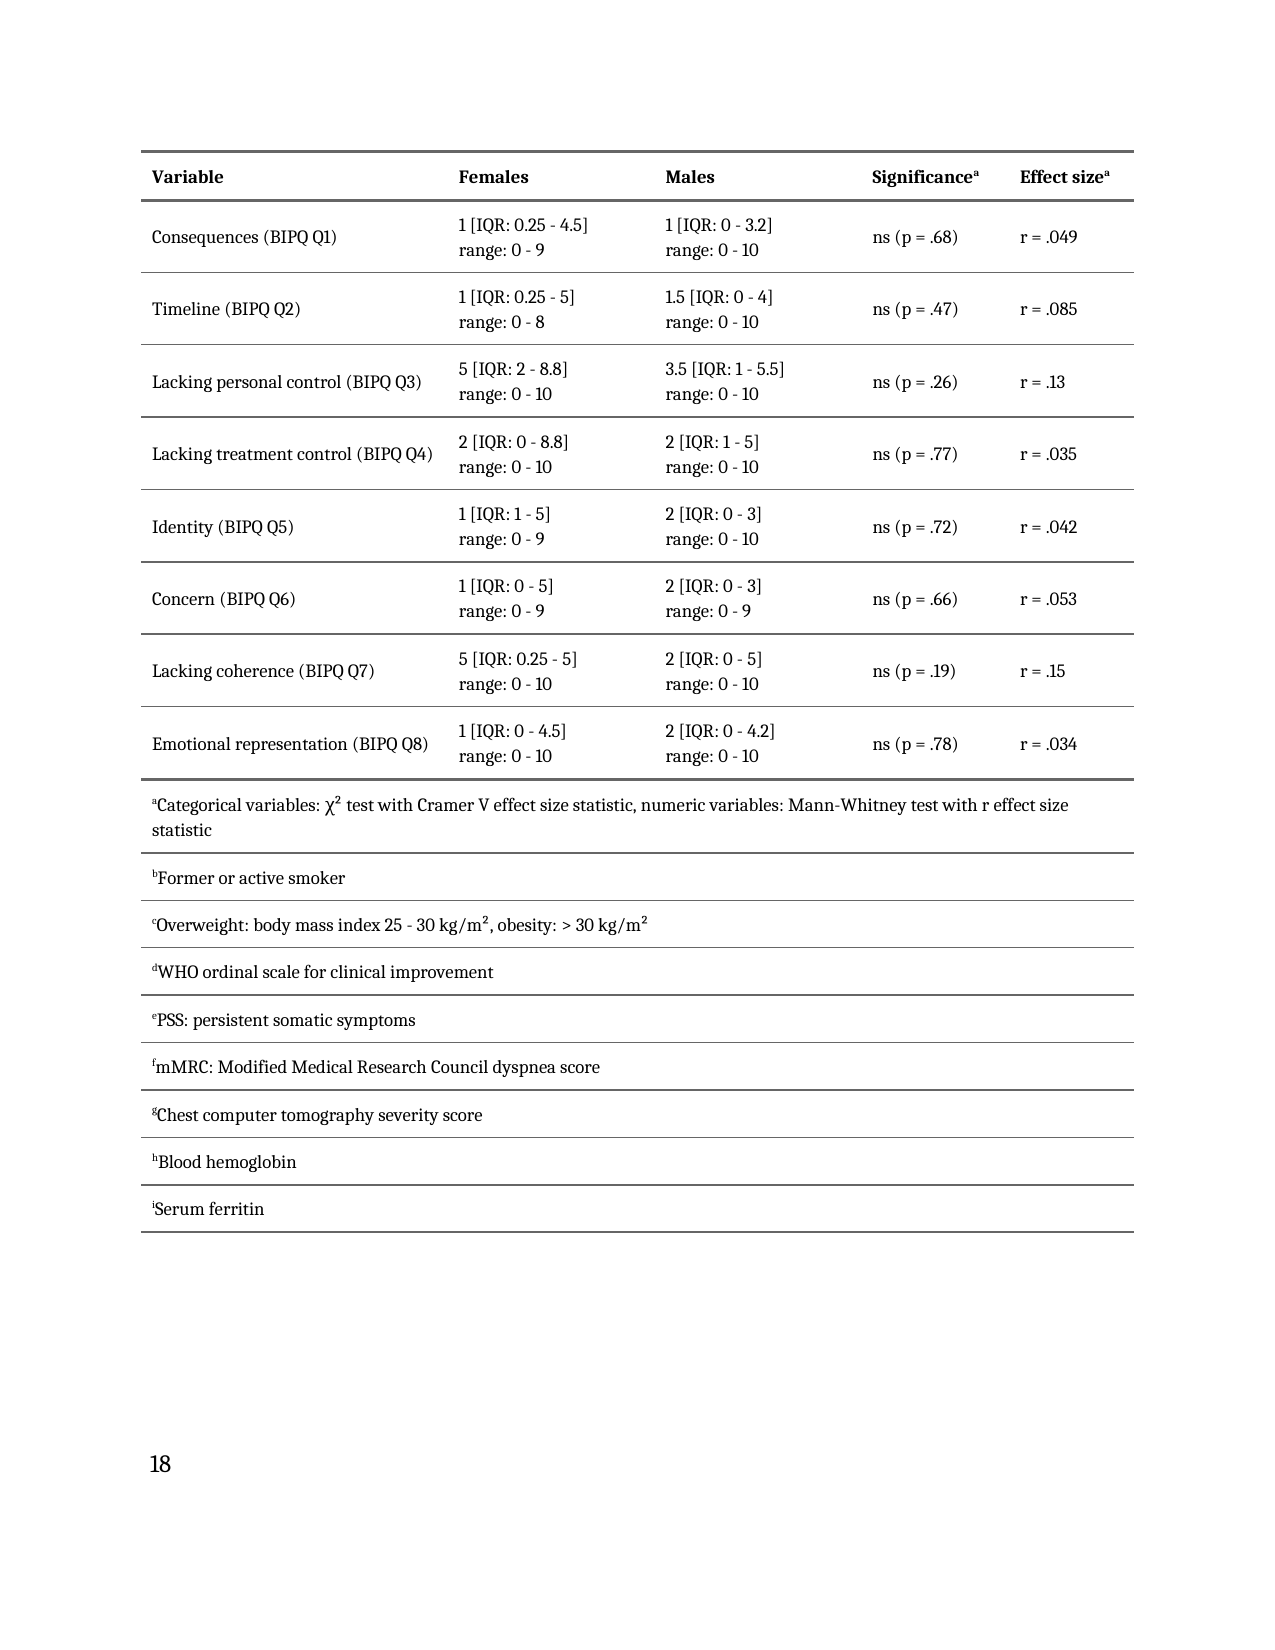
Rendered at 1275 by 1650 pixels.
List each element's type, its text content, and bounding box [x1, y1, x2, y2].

table_cell iSerum ferritin [141, 1186, 1133, 1231]
table_cell hBlood hemoglobin [141, 1138, 1133, 1184]
table_header Females [448, 153, 655, 199]
table_cell r = .049 [1009, 202, 1133, 271]
table_cell 5 [IQR: 0.25 - 5] range: 0 - 10 [448, 635, 655, 706]
table_cell Identity (BIPQ Q5) [141, 490, 448, 561]
table_cell dWHO ordinal scale for clinical improvement [141, 948, 1133, 994]
table_cell Lacking treatment control (BIPQ Q4) [141, 418, 448, 488]
table_cell gChest computer tomography severity score [141, 1091, 1133, 1136]
table_cell Lacking coherence (BIPQ Q7) [141, 635, 448, 706]
table_cell 1 [IQR: 0.25 - 5] range: 0 - 8 [448, 273, 655, 344]
table_cell ePSS: persistent somatic symptoms [141, 996, 1133, 1042]
table_cell Emotional representation (BIPQ Q8) [141, 707, 448, 778]
table_header Males [655, 153, 862, 199]
table_cell ns (p = .19) [862, 635, 1009, 706]
table_cell 2 [IQR: 0 - 5] range: 0 - 10 [655, 635, 862, 706]
table_cell 1 [IQR: 0 - 4.5] range: 0 - 10 [448, 707, 655, 778]
table_cell ns (p = .26) [862, 345, 1009, 416]
table_cell ns (p = .77) [862, 418, 1009, 488]
table_header Variable [141, 153, 448, 199]
table_cell 5 [IQR: 2 - 8.8] range: 0 - 10 [448, 345, 655, 416]
table_cell 2 [IQR: 0 - 4.2] range: 0 - 10 [655, 707, 862, 778]
table_cell Timeline (BIPQ Q2) [141, 273, 448, 344]
table_cell r = .053 [1009, 563, 1133, 633]
table_cell r = .035 [1009, 418, 1133, 488]
table_cell ns (p = .72) [862, 490, 1009, 561]
table_cell ns (p = .78) [862, 707, 1009, 778]
table_cell ns (p = .66) [862, 563, 1009, 633]
table_cell r = .13 [1009, 345, 1133, 416]
table_header Effect sizea [1009, 153, 1133, 199]
table_cell 1 [IQR: 1 - 5] range: 0 - 9 [448, 490, 655, 561]
table_header Significancea [862, 153, 1009, 199]
table_cell r = .042 [1009, 490, 1133, 561]
table_cell aCategorical variables: χ² test with Cramer V effect size statistic, numeric variables: Mann-Whitney test with r effect size statistic [141, 781, 1133, 852]
table_cell 1 [IQR: 0 - 3.2] range: 0 - 10 [655, 202, 862, 271]
table_cell 3.5 [IQR: 1 - 5.5] range: 0 - 10 [655, 345, 862, 416]
table_cell Concern (BIPQ Q6) [141, 563, 448, 633]
table_cell 2 [IQR: 0 - 8.8] range: 0 - 10 [448, 418, 655, 488]
table_cell cOverweight: body mass index 25 - 30 kg/m², obesity: > 30 kg/m² [141, 901, 1133, 947]
table_cell ns (p = .47) [862, 273, 1009, 344]
table_cell r = .034 [1009, 707, 1133, 778]
table_cell r = .15 [1009, 635, 1133, 706]
table_cell Consequences (BIPQ Q1) [141, 202, 448, 271]
table_cell 2 [IQR: 0 - 3] range: 0 - 10 [655, 490, 862, 561]
table_cell 2 [IQR: 0 - 3] range: 0 - 9 [655, 563, 862, 633]
table_cell 1.5 [IQR: 0 - 4] range: 0 - 10 [655, 273, 862, 344]
table_cell r = .085 [1009, 273, 1133, 344]
table_cell 1 [IQR: 0.25 - 4.5] range: 0 - 9 [448, 202, 655, 271]
table_cell bFormer or active smoker [141, 854, 1133, 899]
table_cell Lacking personal control (BIPQ Q3) [141, 345, 448, 416]
table_cell 2 [IQR: 1 - 5] range: 0 - 10 [655, 418, 862, 488]
table_cell fmMRC: Modified Medical Research Council dyspnea score [141, 1043, 1133, 1089]
table_cell 1 [IQR: 0 - 5] range: 0 - 9 [448, 563, 655, 633]
table_cell ns (p = .68) [862, 202, 1009, 271]
